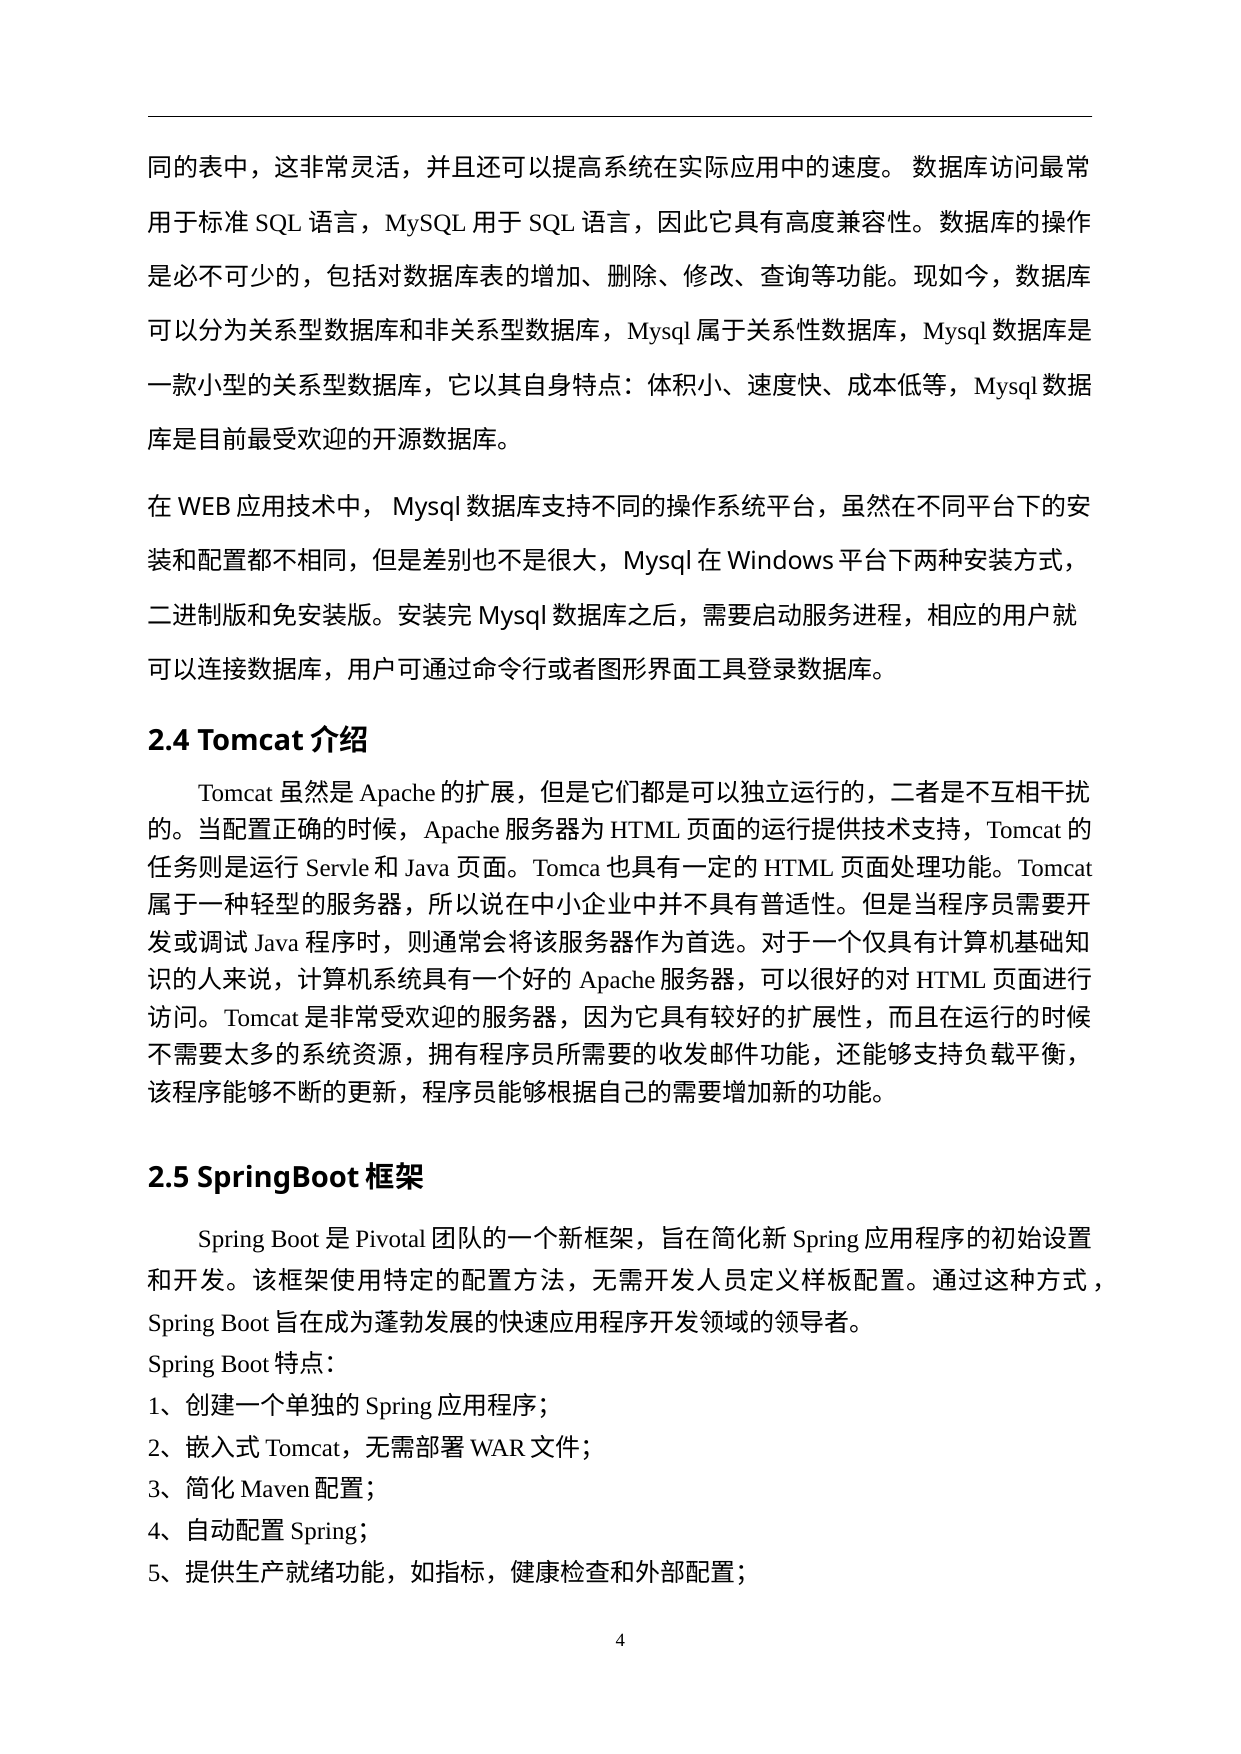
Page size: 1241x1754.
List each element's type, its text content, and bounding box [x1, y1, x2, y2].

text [148, 1214, 1092, 1589]
subtitle 2.5 SpringBoot框架 [148, 1154, 1092, 1196]
text Tomcat 虽然是Apache的扩展，但是它们都是可以独立运行的，二者是不互相干扰的。当配置正确的时候，Apache服务器为HTML页面的运行提供技术支持，Tomcat 的任务则是运行Servle和Java 页面。Tomca也具有一定的HTML页面处理功能。Tomcat属于一种轻型的服务器，所以说在中小企业中并不具有普适性。但是当程序员需要开发或调试Java 程序时，则通常会将该服务器作为首选。对于一个仅具有计算机基础知识的人来说，计算机系统具有一个好的Apache服务器，可以很好的对HTML 页面进行访问。Tomcat是非常受欢迎的服务器，因为它具有较好的扩展性，而且在运行的时候不需要太多的系统资源，拥有程序员所需要的收发邮件功能，还能够支持负载平衡，该程序能够不断的更新，程序员能够根据自己的需要增加新的功能。 [148, 771, 1092, 1109]
subtitle 2.4 Tomcat介绍 [148, 716, 1092, 759]
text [148, 148, 1092, 456]
subtitle 在WEB应用技术中， Mysql数据库支持不同的操作系统平台，虽然在不同平台下的安装和配置都不相同，但是差别也不是很大，Mysql在Windows平台下两种安装方式，二进制版和免安装版。安装完Mysql数据库之后，需要启动服务进程，相应的用户就可以连接数据库，用户可通过命令行或者图形界面工具登录数据库。 [148, 486, 1092, 686]
